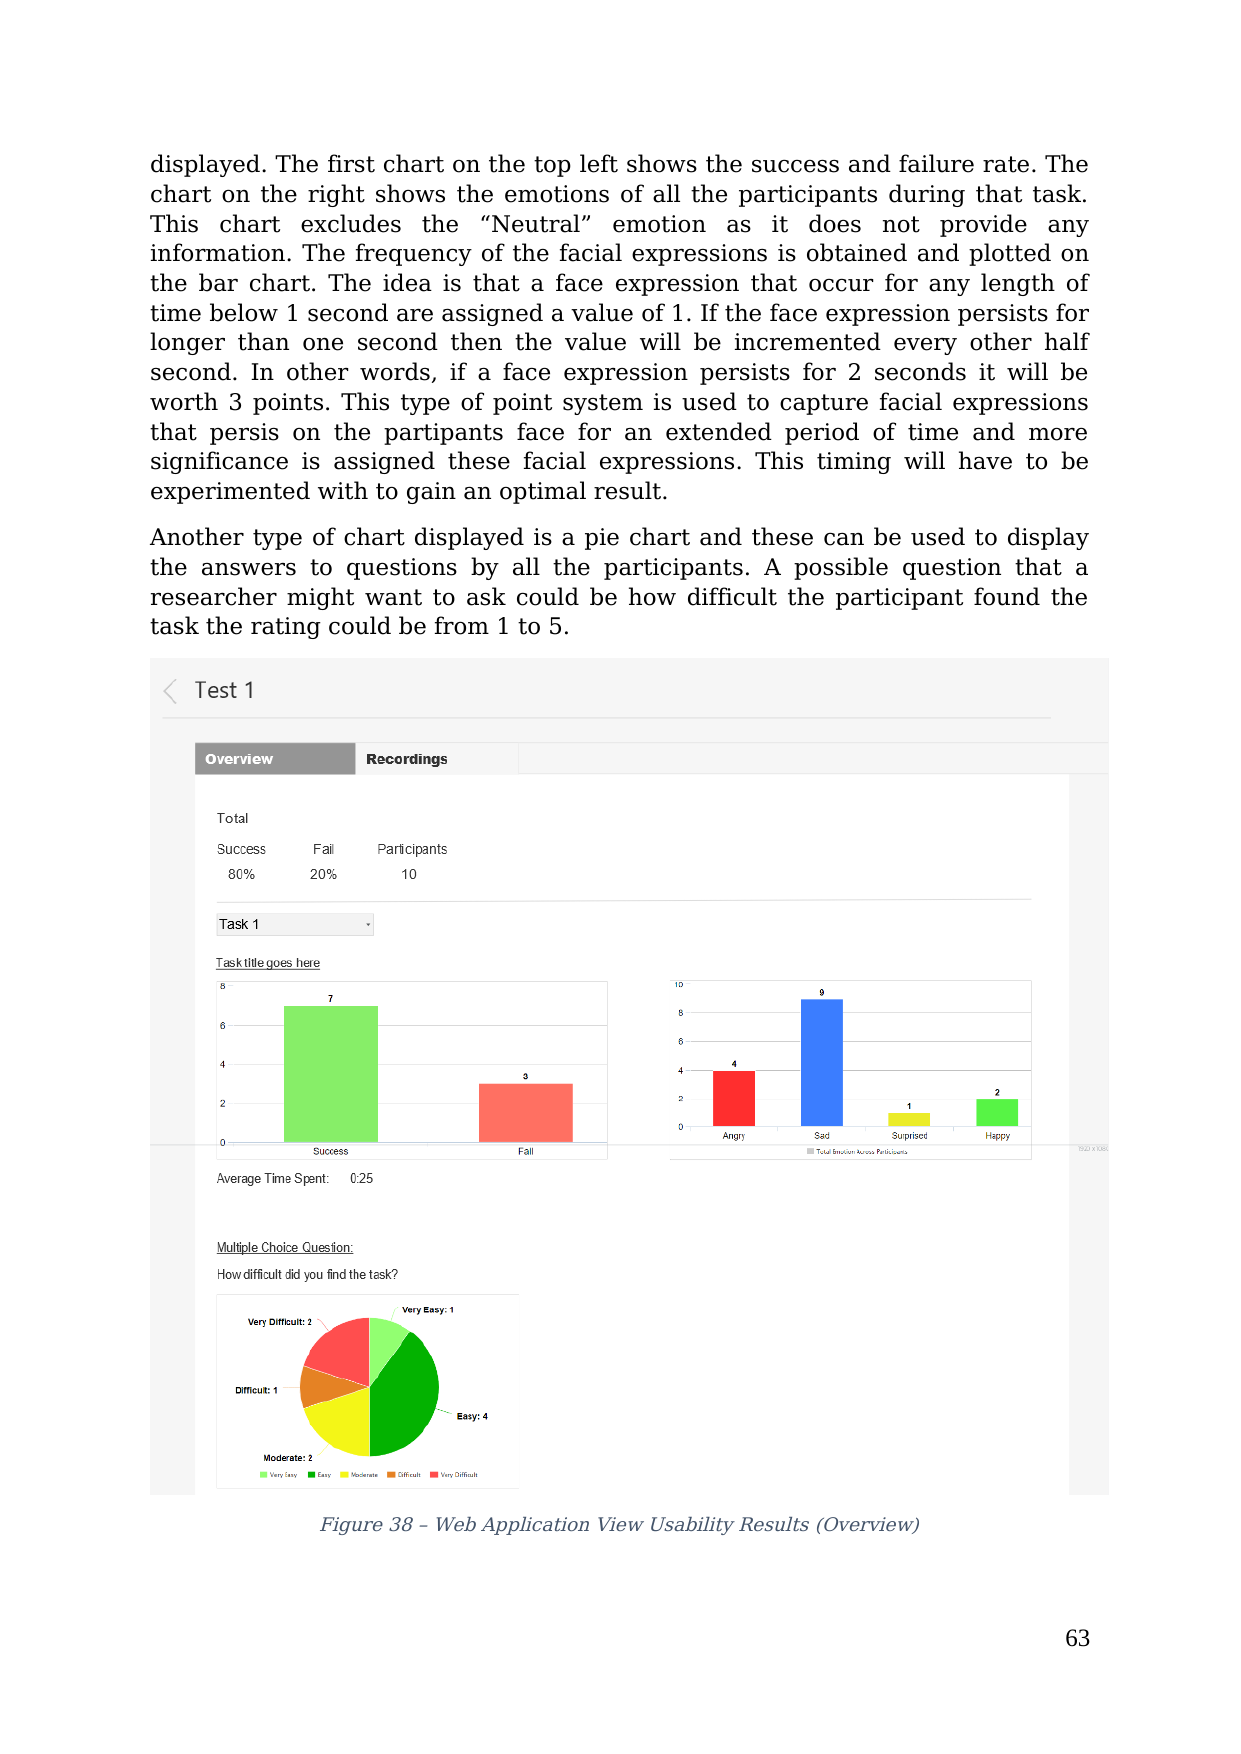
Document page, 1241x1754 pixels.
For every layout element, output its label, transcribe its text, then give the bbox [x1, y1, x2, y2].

text Figure 38 – Web Application View Usability Results (Overview) [150, 1513, 1090, 1536]
picture [150, 658, 1109, 1495]
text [150, 150, 1090, 504]
text Another type of chart displayed is a pie chart and these can be used to display the answers to questions by all the participants. A possible question that a researcher might want to ask could be how difficult the participant found the task the rating could be from 1 to 5. [150, 523, 1090, 639]
